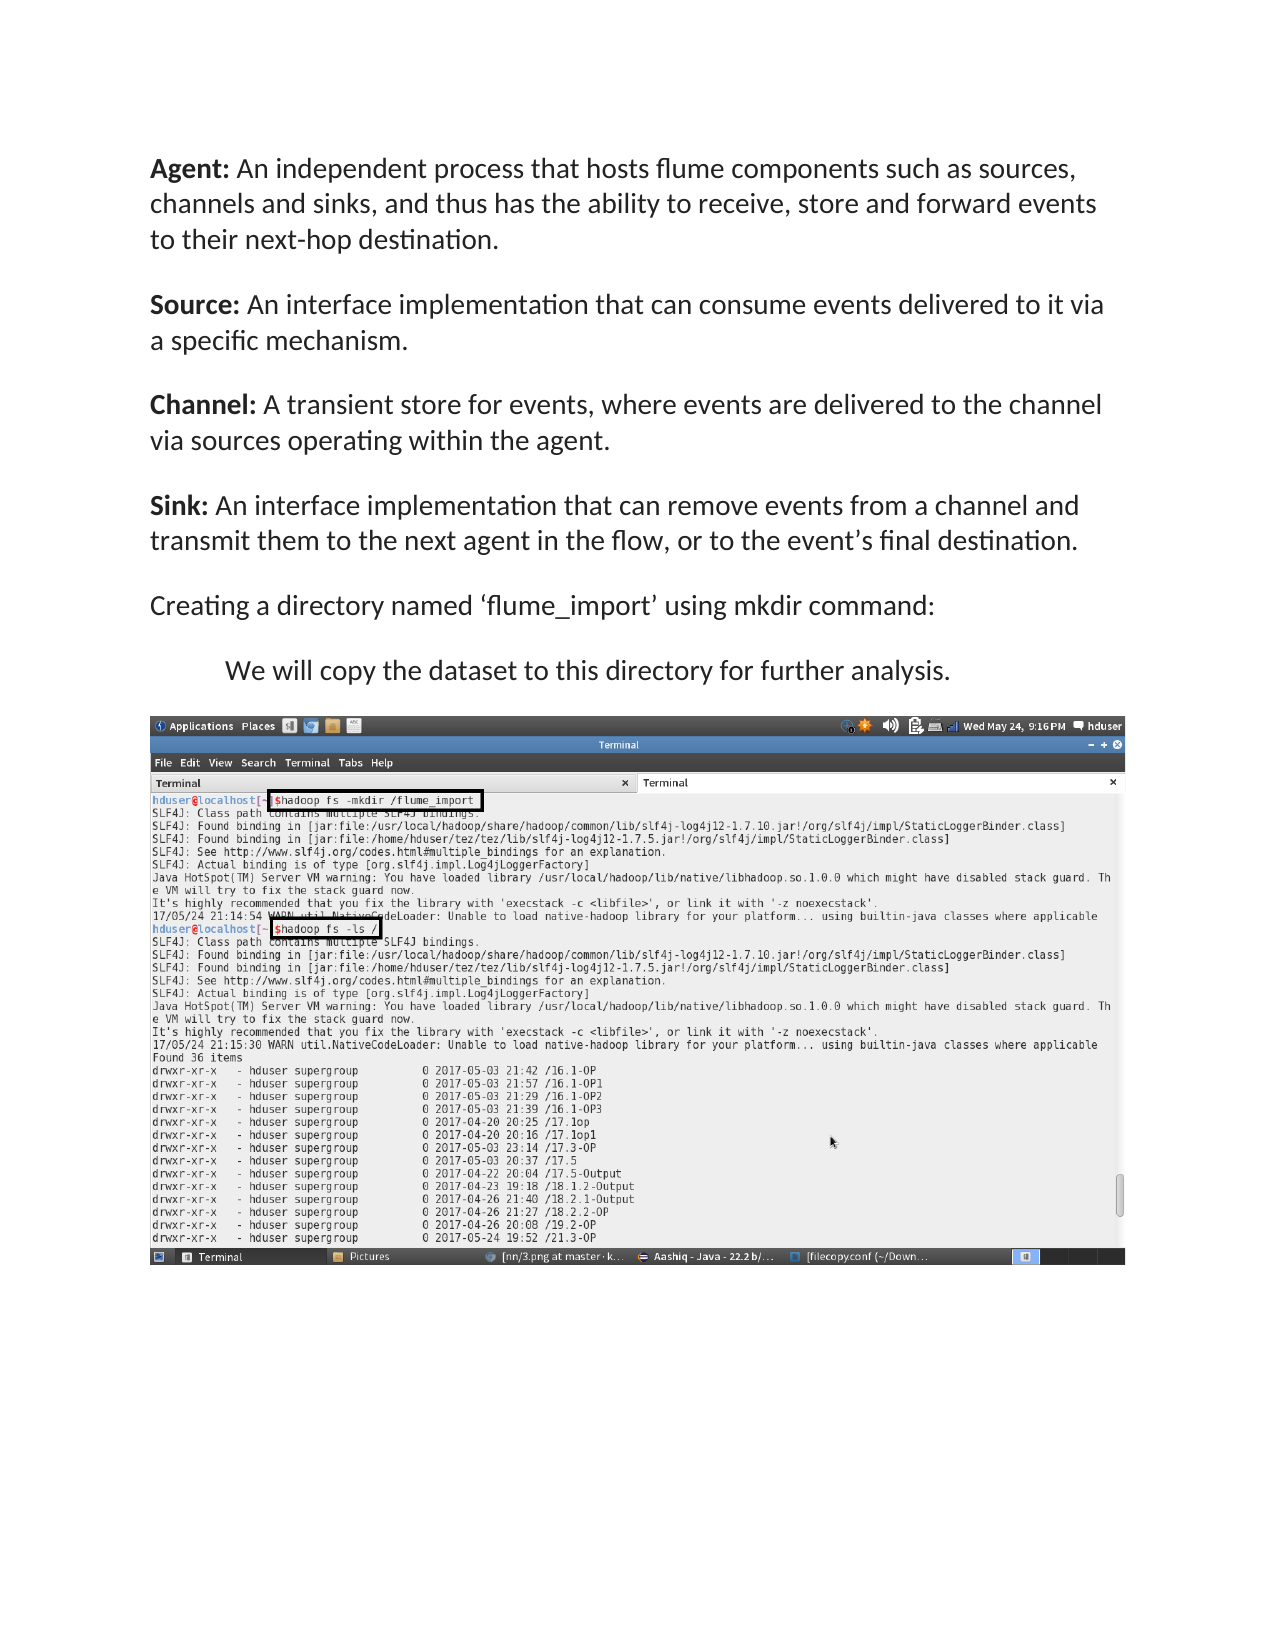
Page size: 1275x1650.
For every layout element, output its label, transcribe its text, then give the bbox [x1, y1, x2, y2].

text Source: An interface implementation that can consume events delivered to it via a specific mechanism. [150, 286, 1125, 357]
text We will copy the dataset to this directory for further analysis. [150, 652, 1125, 688]
text Creating a directory named ‘flume_import’ using mkdir command: [150, 587, 1125, 623]
text Channel: A transient store for events, where events are delivered to the channel via sources operating within the agent. [150, 386, 1125, 458]
picture [150, 716, 1125, 1265]
text Sink: An interface implementation that can remove events from a channel and transmit them to the next agent in the flow, or to the event’s final destination. [150, 487, 1125, 558]
text Agent: An independent process that hosts flume components such as sources, channels and sinks, and thus has the ability to receive, store and forward events to their next-hop destination. [150, 150, 1125, 257]
